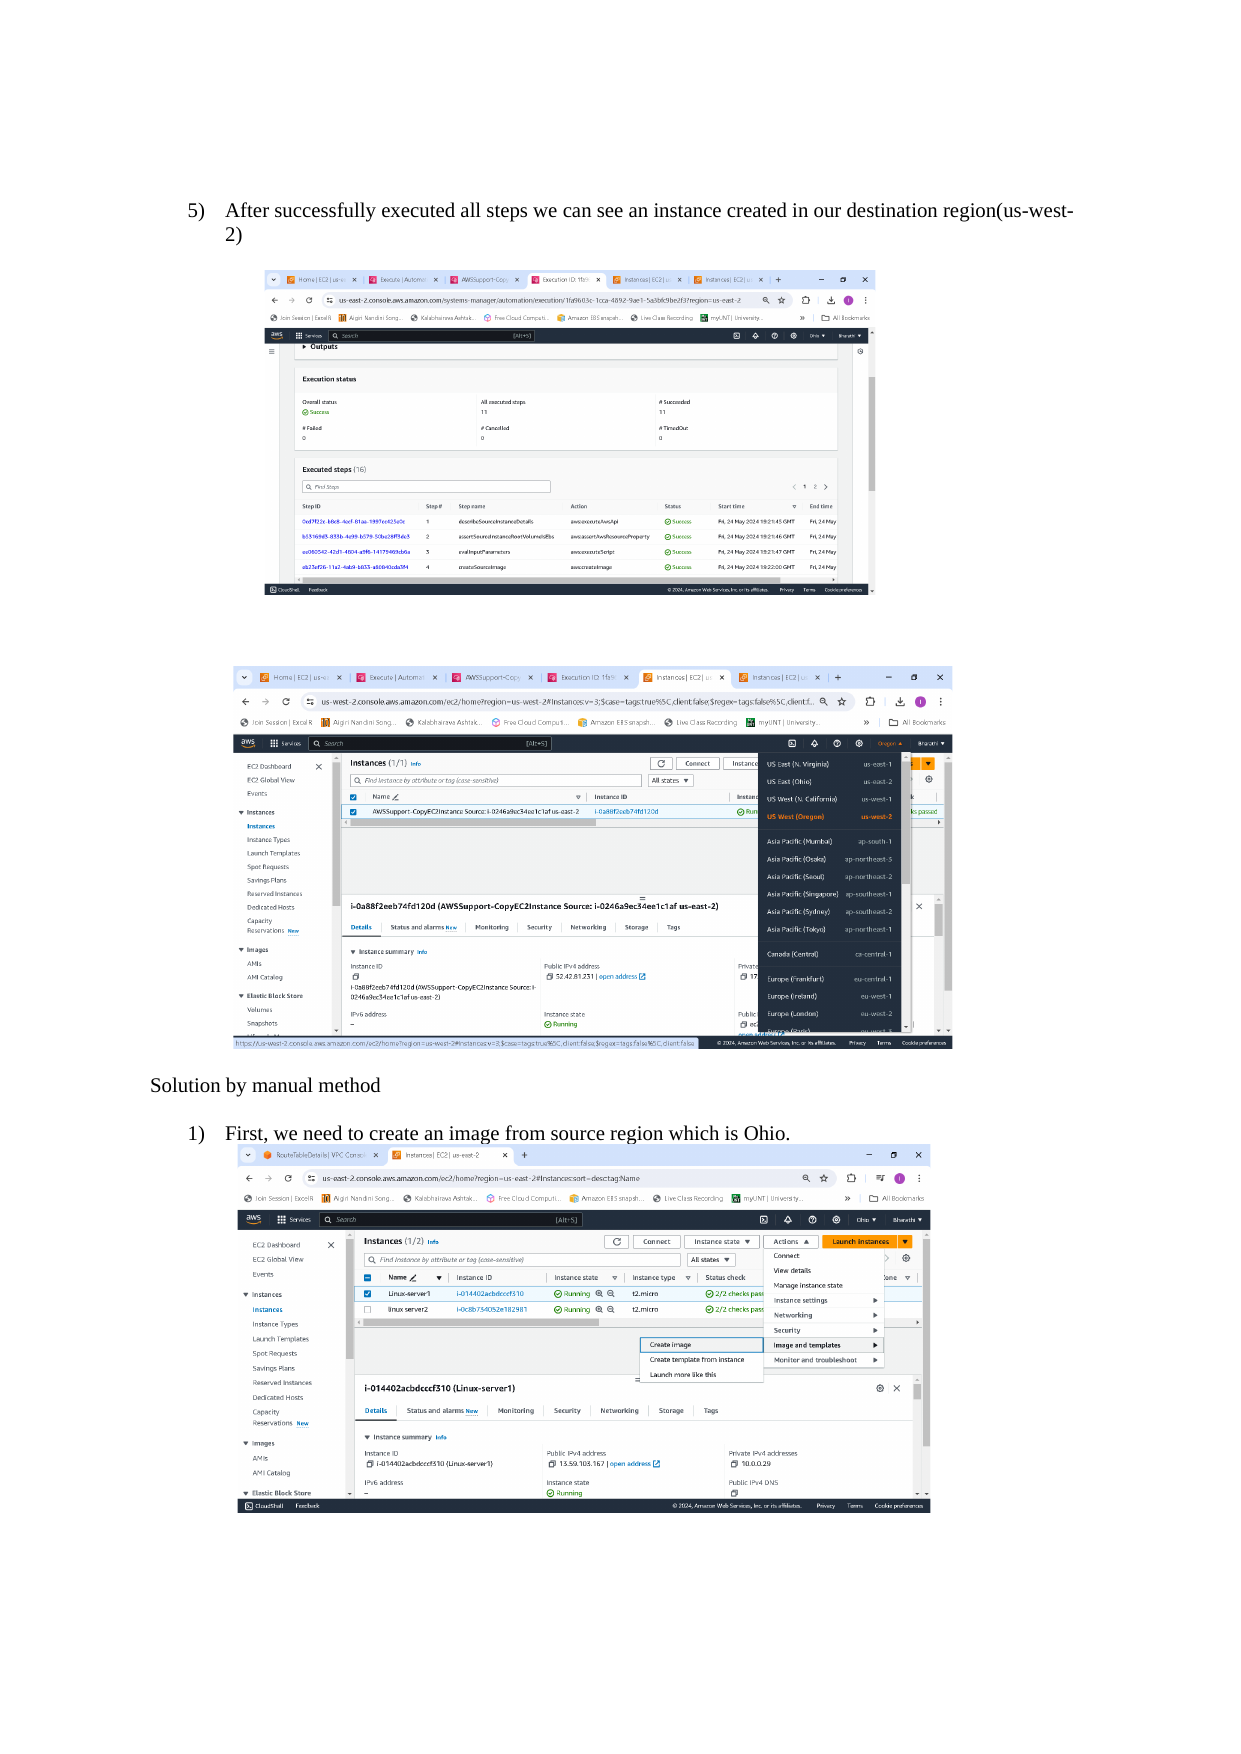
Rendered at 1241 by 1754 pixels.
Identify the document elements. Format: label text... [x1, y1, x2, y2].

text Solution by manual method [150, 1073, 1090, 1097]
list After successfully executed all steps we can see an instance created in our destination region(us-west-2) [187, 198, 1090, 246]
picture [233, 666, 953, 1049]
picture [264, 270, 876, 595]
list First, we need to create an image from source region which is Ohio. [187, 1121, 1090, 1144]
picture [237, 1144, 931, 1513]
